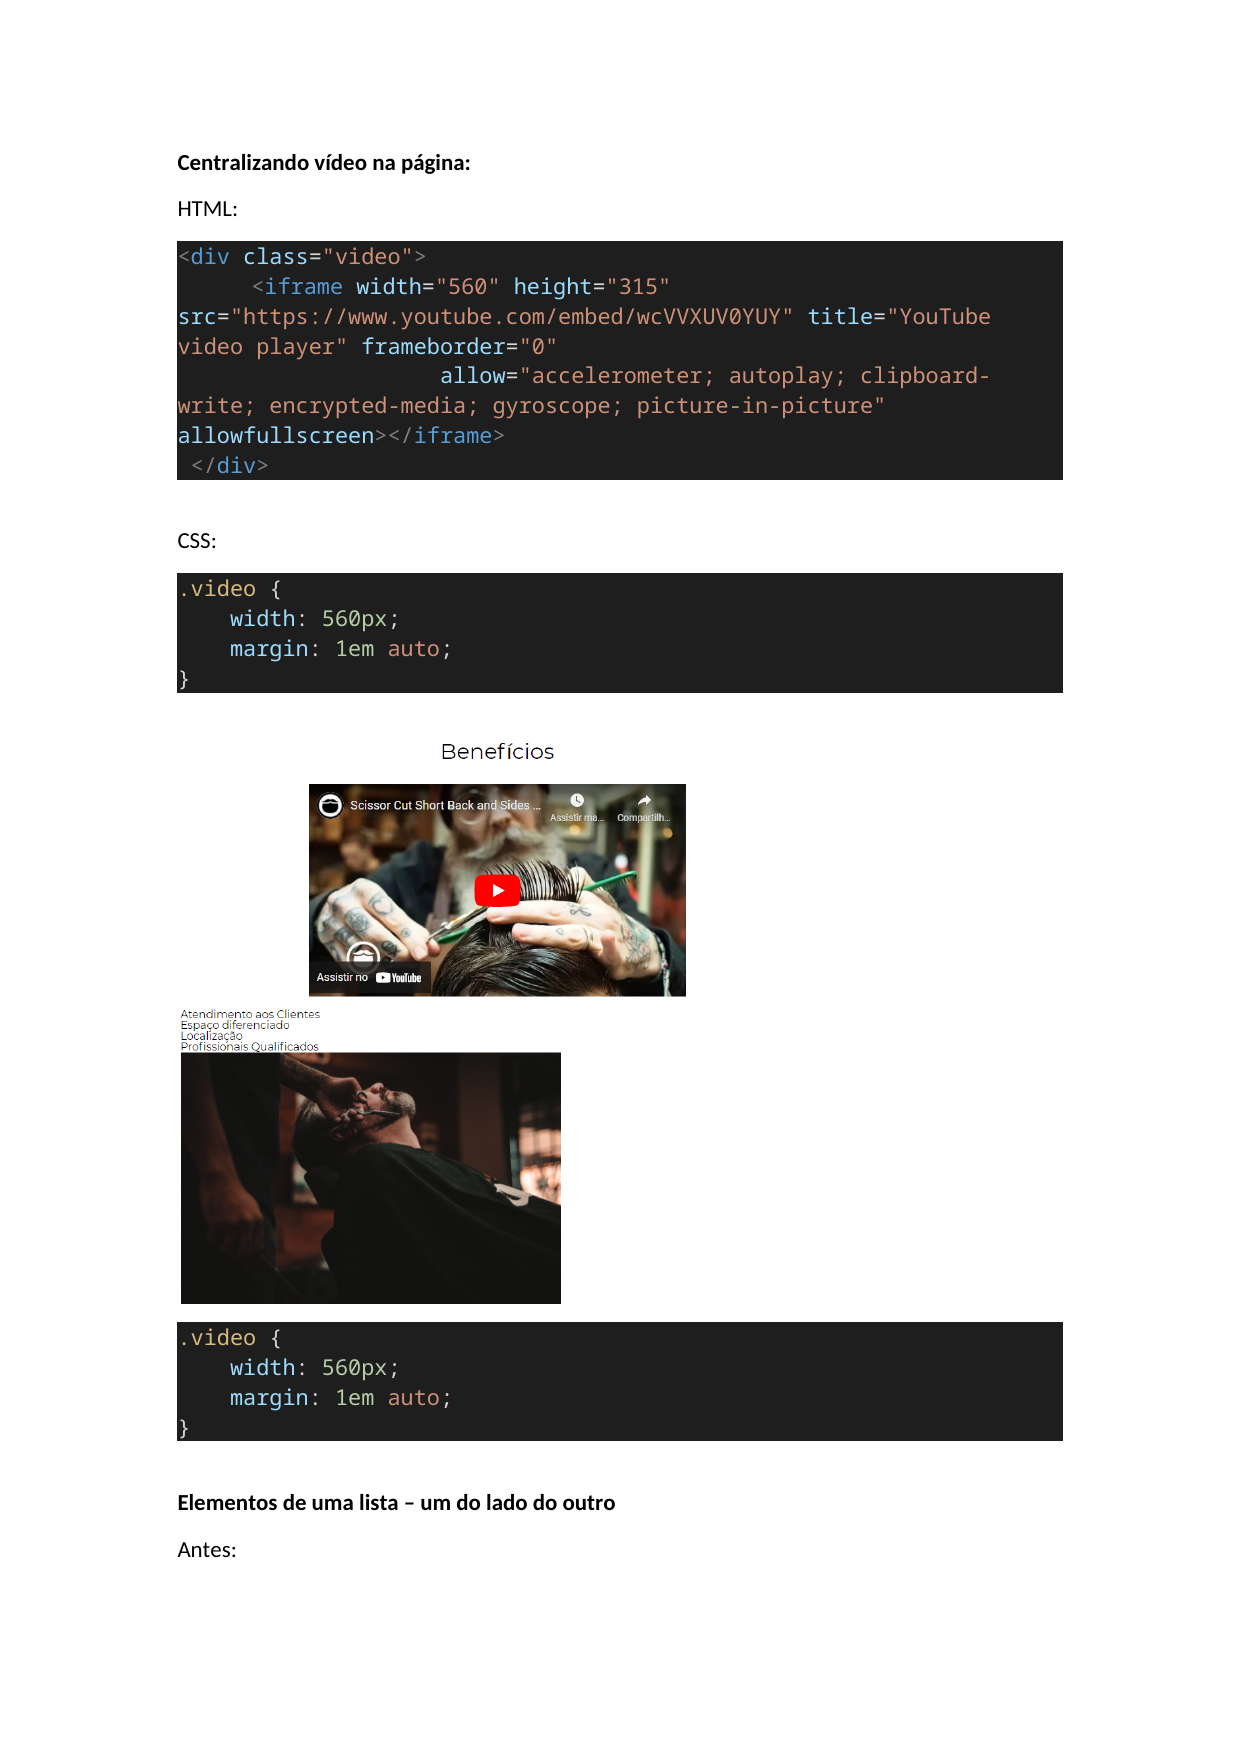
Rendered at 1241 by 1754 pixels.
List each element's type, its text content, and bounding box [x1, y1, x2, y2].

text allow="accelerometer; autoplay; clipboard-write; encrypted-media; gyroscope; picture-in-picture" allowfullscreen></iframe> [177, 361, 1063, 450]
text margin: 1em auto; [177, 633, 1063, 663]
text CSS: [177, 527, 1063, 554]
text } [177, 663, 1063, 693]
picture [177, 739, 690, 1304]
text .video { [177, 573, 1063, 603]
text width: 560px; [177, 1352, 1063, 1382]
text <iframe width="560" height="315" src="https://www.youtube.com/embed/wcVVXUV0YUY" title="YouTube video player" frameborder="0" [177, 271, 1063, 361]
text Antes: [177, 1535, 1063, 1563]
text .video { [177, 1322, 1063, 1352]
text </div> [177, 450, 1063, 480]
text margin: 1em auto; [177, 1382, 1063, 1412]
text HTML: [177, 194, 1063, 222]
text <div class="video"> [177, 241, 1063, 271]
text Centralizando vídeo na página: [177, 148, 1063, 176]
text } [177, 1412, 1063, 1441]
text Elementos de uma lista – um do lado do outro [177, 1488, 1063, 1516]
text width: 560px; [177, 603, 1063, 633]
